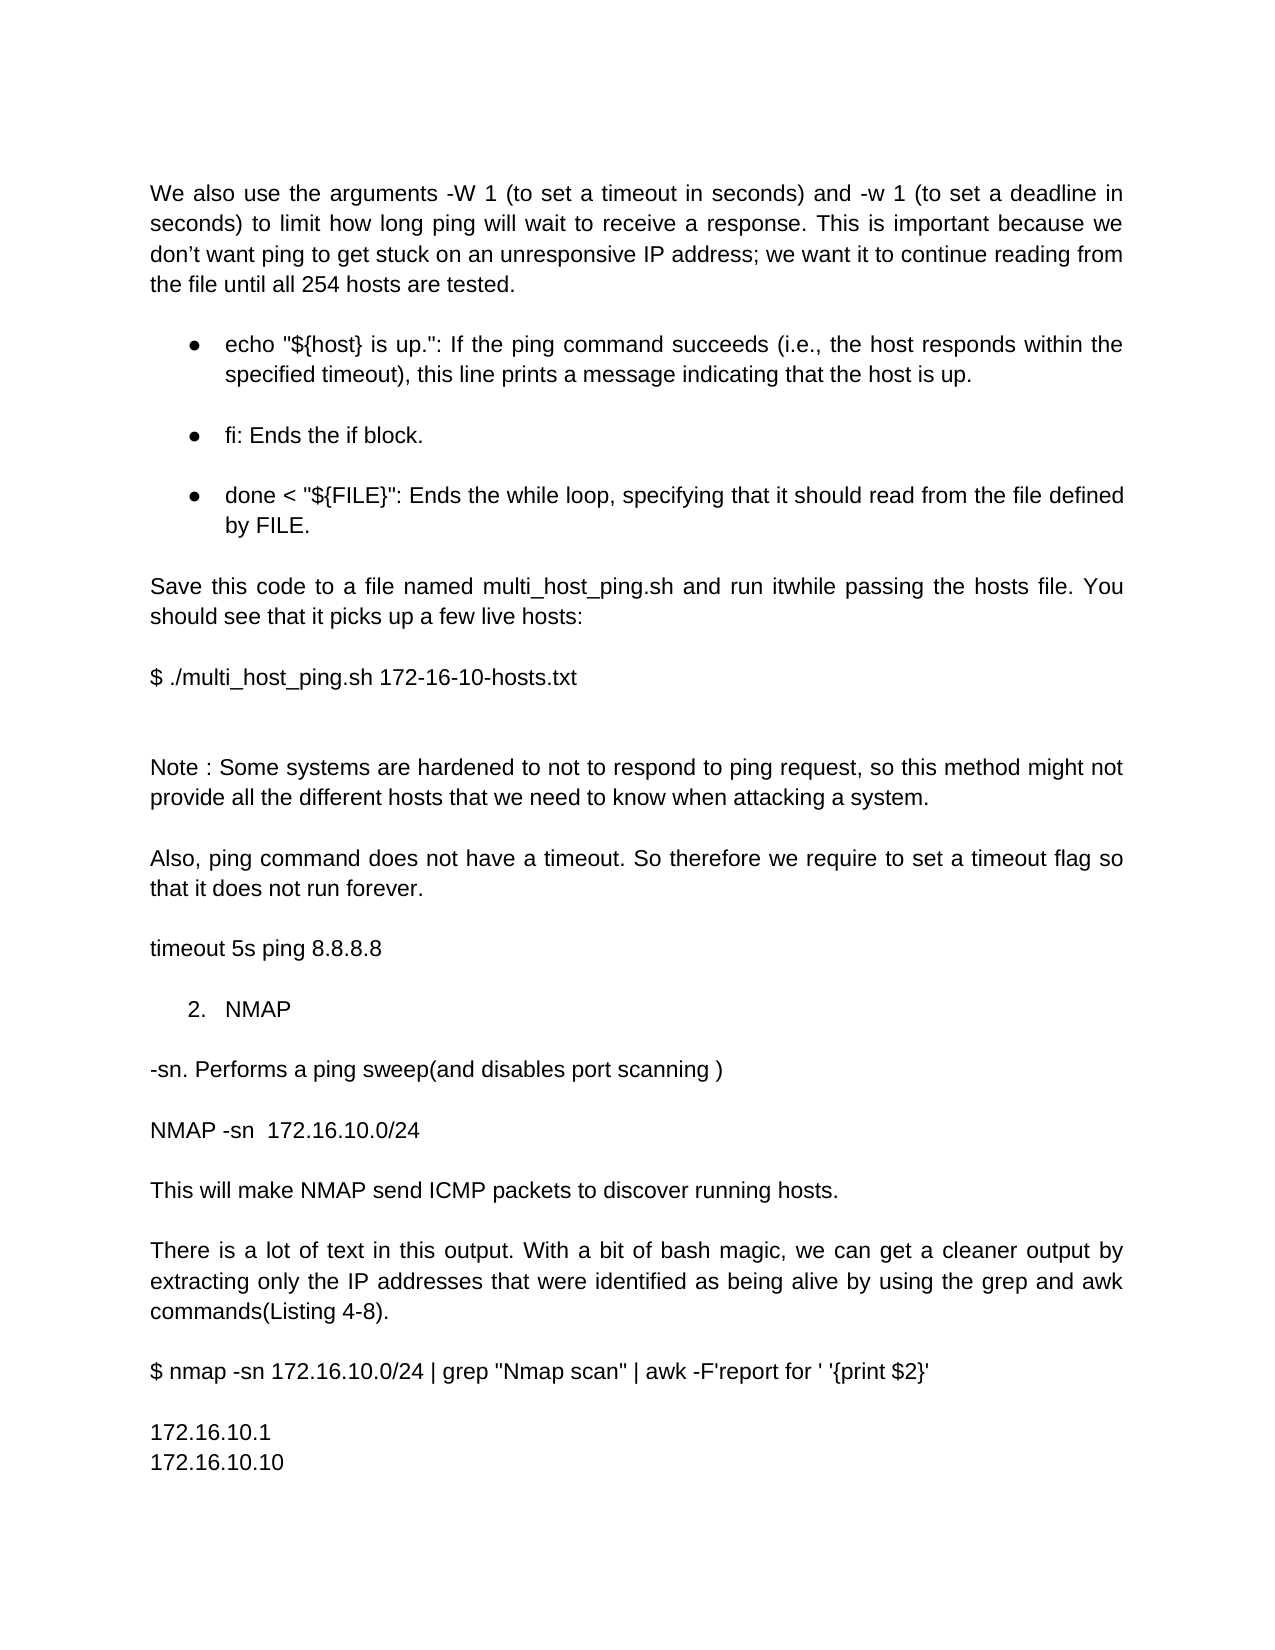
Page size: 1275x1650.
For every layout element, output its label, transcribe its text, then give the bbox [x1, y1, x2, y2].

text Save this code to a file named multi_host_ping.sh and run itwhile passing the hosts file. You should see that it picks up a few live hosts: [150, 573, 1125, 629]
text Also, ping command does not have a timeout. So therefore we require to set a timeout flag so that it does not run forever. [150, 845, 1125, 901]
text -sn. Performs a ping sweep(and disables port scanning ) [150, 1056, 1125, 1083]
list done < "${FILE}": Ends the while loop, specifying that it should read from the file defined by FILE. [187, 482, 1125, 539]
text We also use the arguments -W 1 (to set a timeout in seconds) and -w 1 (to set a deadline in seconds) to limit how long ping will wait to receive a response. This is important because we don’t want ping to get stuck on an unresponsive IP address; we want it to continue reading from the file until all 254 hosts are tested. [150, 180, 1125, 297]
text There is a lot of text in this output. With a bit of bash magic, we can get a cleaner output by extracting only the IP addresses that were identified as being alive by using the grep and awk commands(Listing 4-8). [150, 1237, 1125, 1324]
text NMAP -sn 172.16.10.0/24 [150, 1117, 1125, 1143]
list NMAP [187, 996, 1125, 1022]
list echo "${host} is up.": If the ping command succeeds (i.e., the host responds within the specified timeout), this line prints a message indicating that the host is up. [187, 331, 1125, 388]
list fi: Ends the if block. [187, 422, 1125, 448]
text $ nmap -sn 172.16.10.0/24 | grep "Nmap scan" | awk -F'report for ' '{print $2}' [150, 1358, 1125, 1385]
text This will make NMAP send ICMP packets to discover running hosts. [150, 1177, 1125, 1203]
text 172.16.10.1 [150, 1419, 1125, 1445]
text $ ./multi_host_ping.sh 172-16-10-hosts.txt [150, 663, 1125, 690]
text Note : Some systems are hardened to not to respond to ping request, so this method might not provide all the different hosts that we need to know when attacking a system. [150, 754, 1125, 811]
text timeout 5s ping 8.8.8.8 [150, 935, 1125, 962]
text 172.16.10.10 [150, 1449, 1125, 1475]
